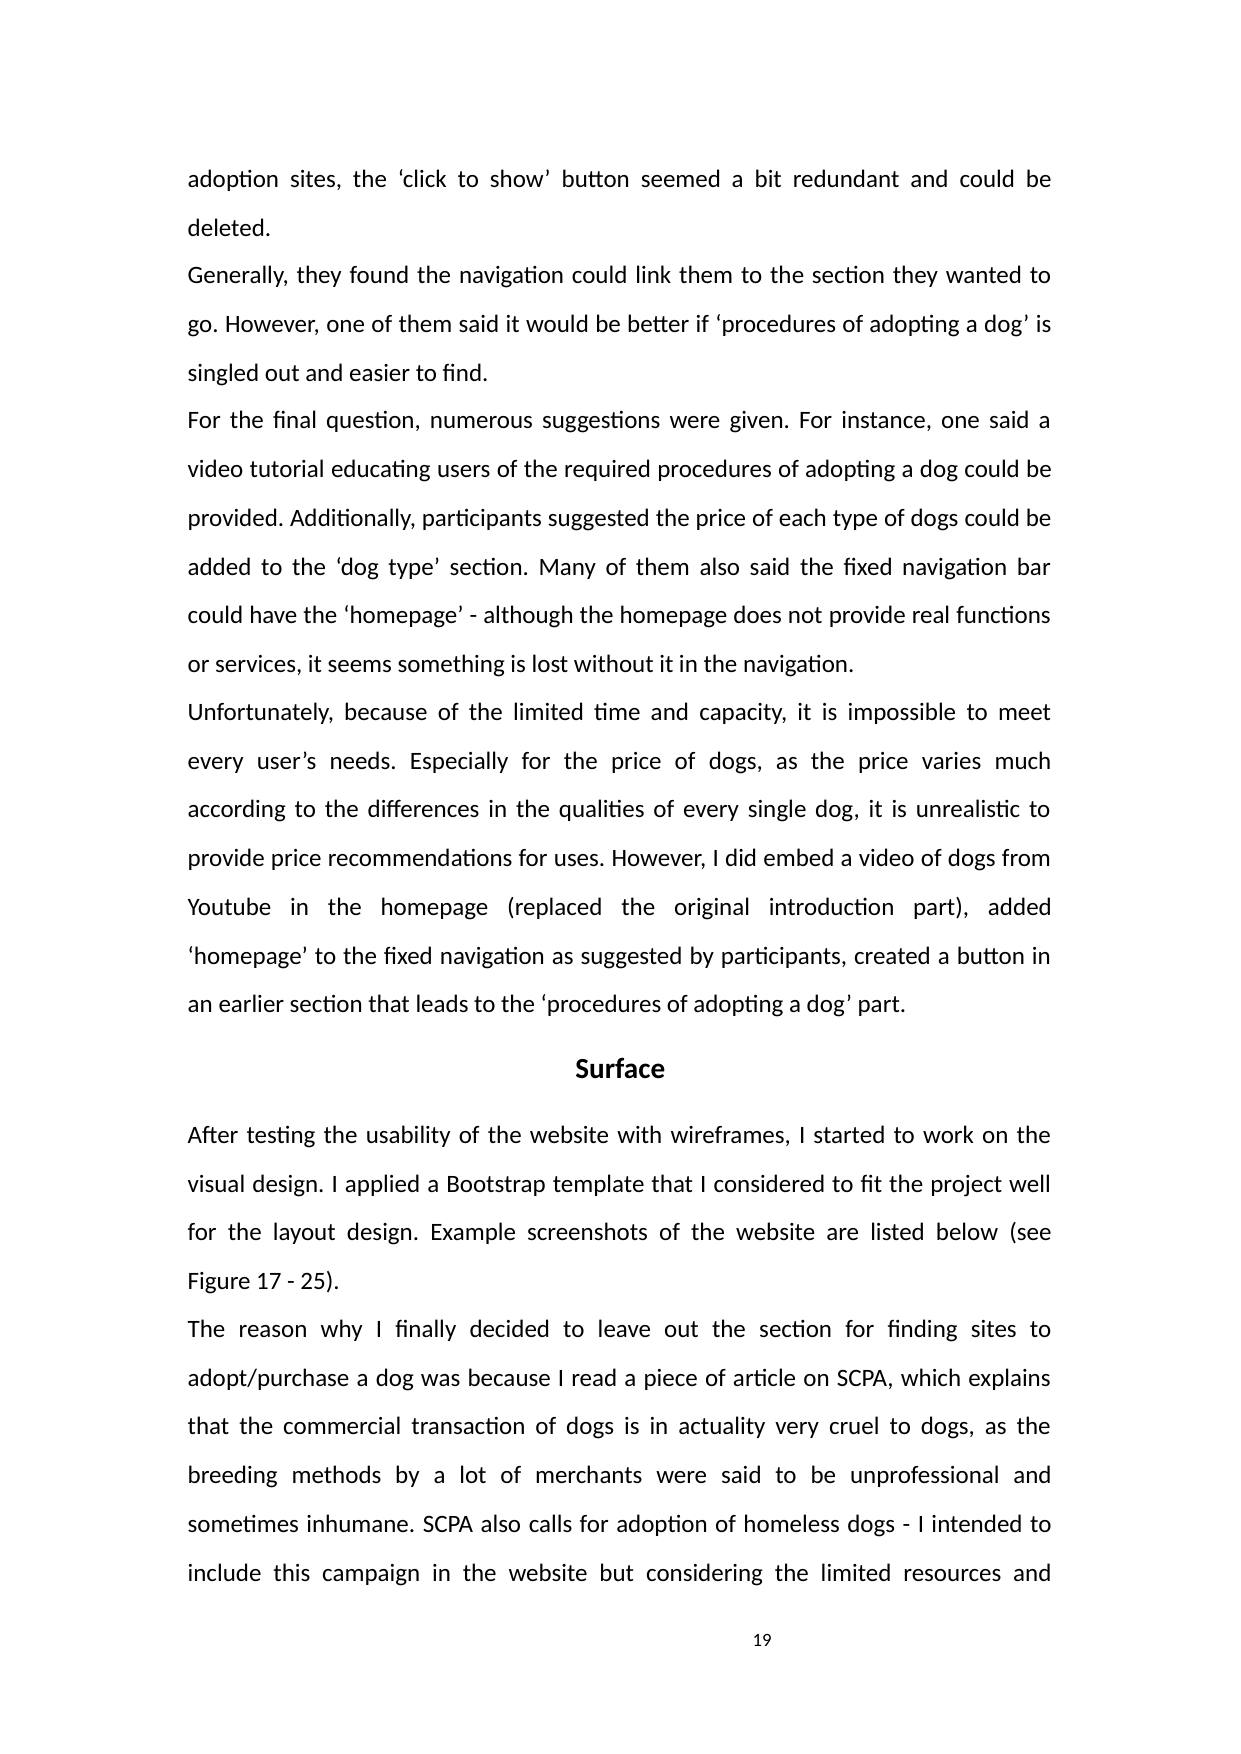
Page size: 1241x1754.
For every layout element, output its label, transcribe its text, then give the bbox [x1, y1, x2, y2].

list After testing the usability of the website with wireframes, I started to work on the visual design. I applied a Bootstrap template that I considered to fit the project well for the layout design. Example screenshots of the website are listed below (see Figure 17 - 25). [187, 1118, 1053, 1297]
list Surface [187, 1035, 1053, 1100]
list Generally, they found the navigation could link them to the section they wanted to go. However, one of them said it would be better if ‘procedures of adopting a dog’ is singled out and easier to find. [187, 258, 1053, 388]
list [187, 162, 1053, 243]
list For the final question, numerous suggestions were given. For instance, one said a video tutorial educating users of the required procedures of adopting a dog could be provided. Additionally, participants suggested the price of each type of dogs could be added to the ‘dog type’ section. Many of them also said the fixed navigation bar could have the ‘homepage’ - although the homepage does not provide real functions or services, it seems something is lost without it in the navigation. [187, 404, 1053, 680]
list Unfortunately, because of the limited time and capacity, it is impossible to meet every user’s needs. Especially for the price of dogs, as the price varies much according to the differences in the qualities of every single dog, it is unrealistic to provide price recommendations for uses. However, I did embed a video of dogs from Youtube in the homepage (replaced the original introduction part), added ‘homepage’ to the fixed navigation as suggested by participants, created a button in an earlier section that leads to the ‘procedures of adopting a dog’ part. [187, 695, 1053, 1020]
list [187, 1312, 1053, 1588]
